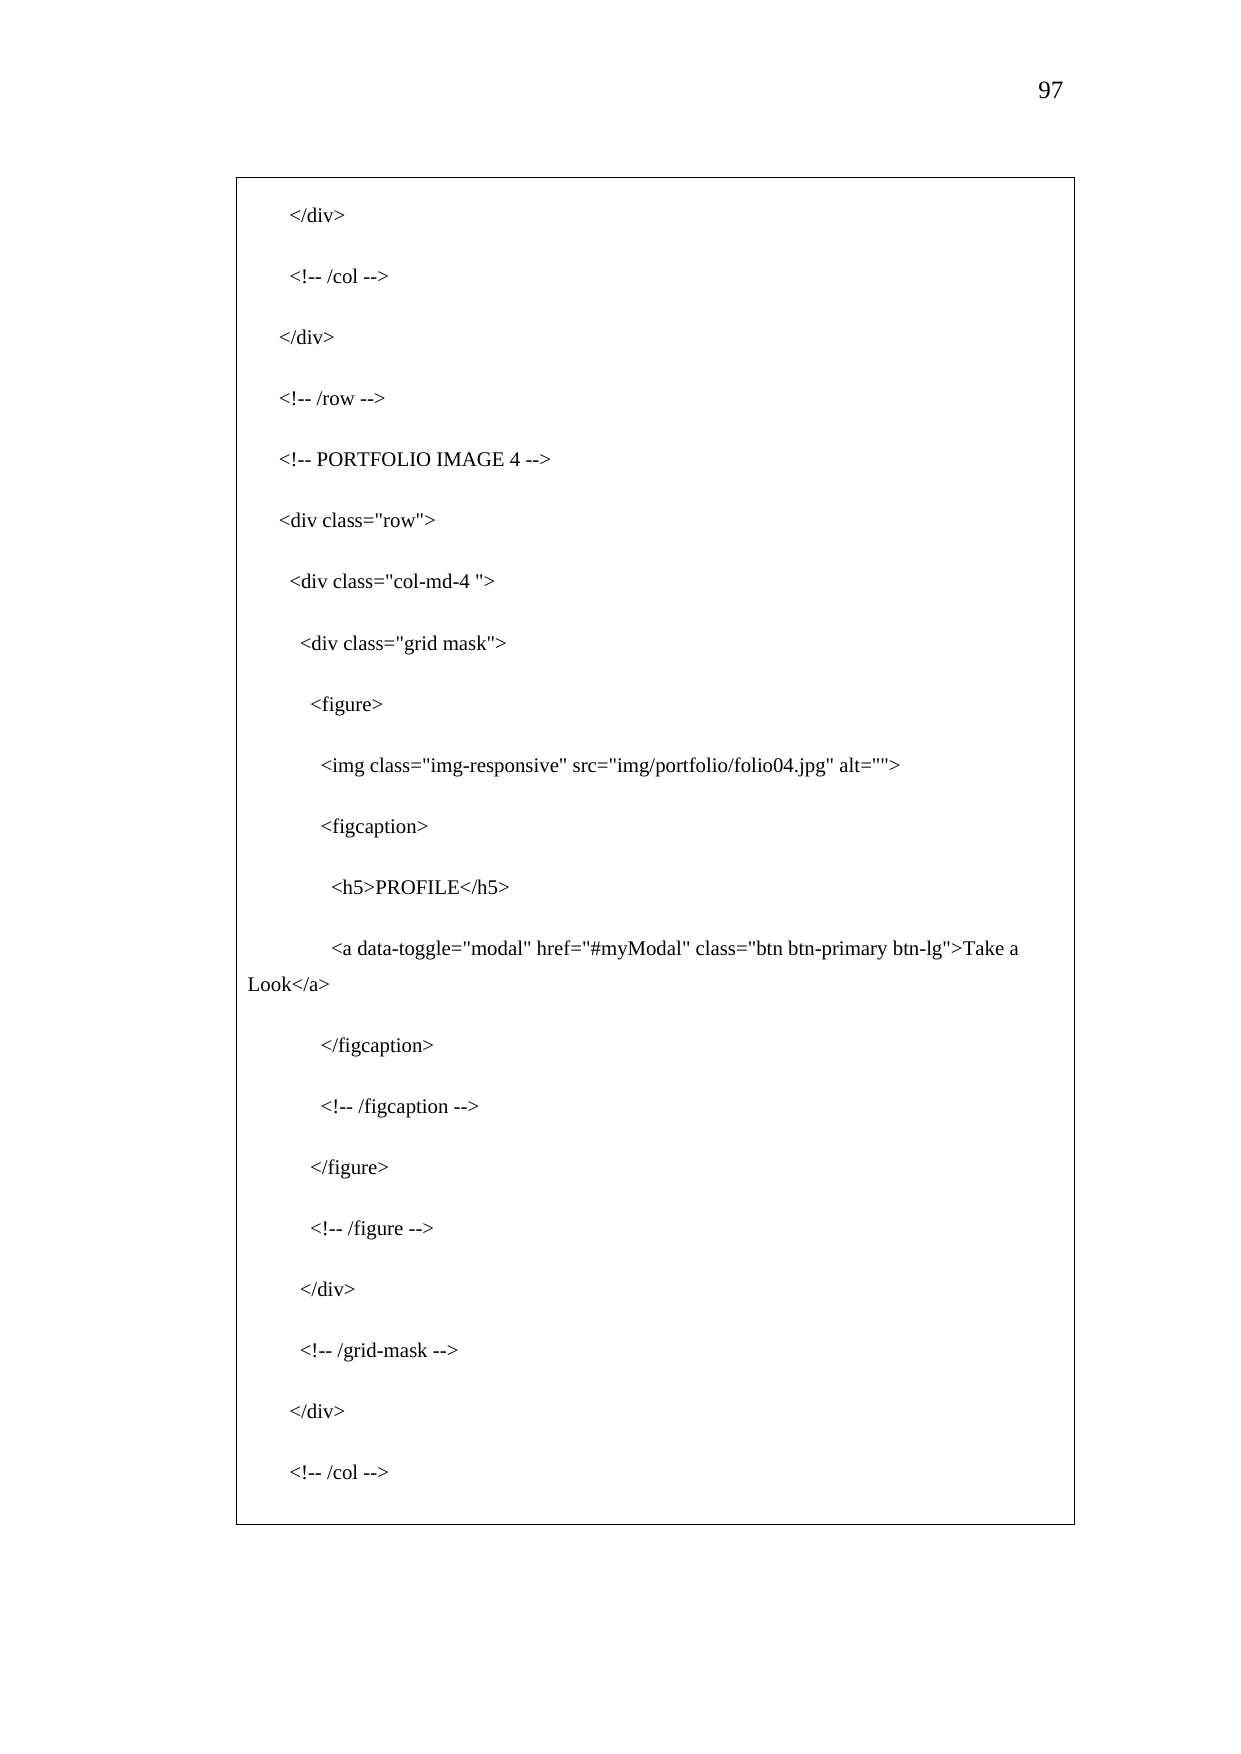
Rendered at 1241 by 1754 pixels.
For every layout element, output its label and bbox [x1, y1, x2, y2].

table_header [237, 178, 1074, 1523]
